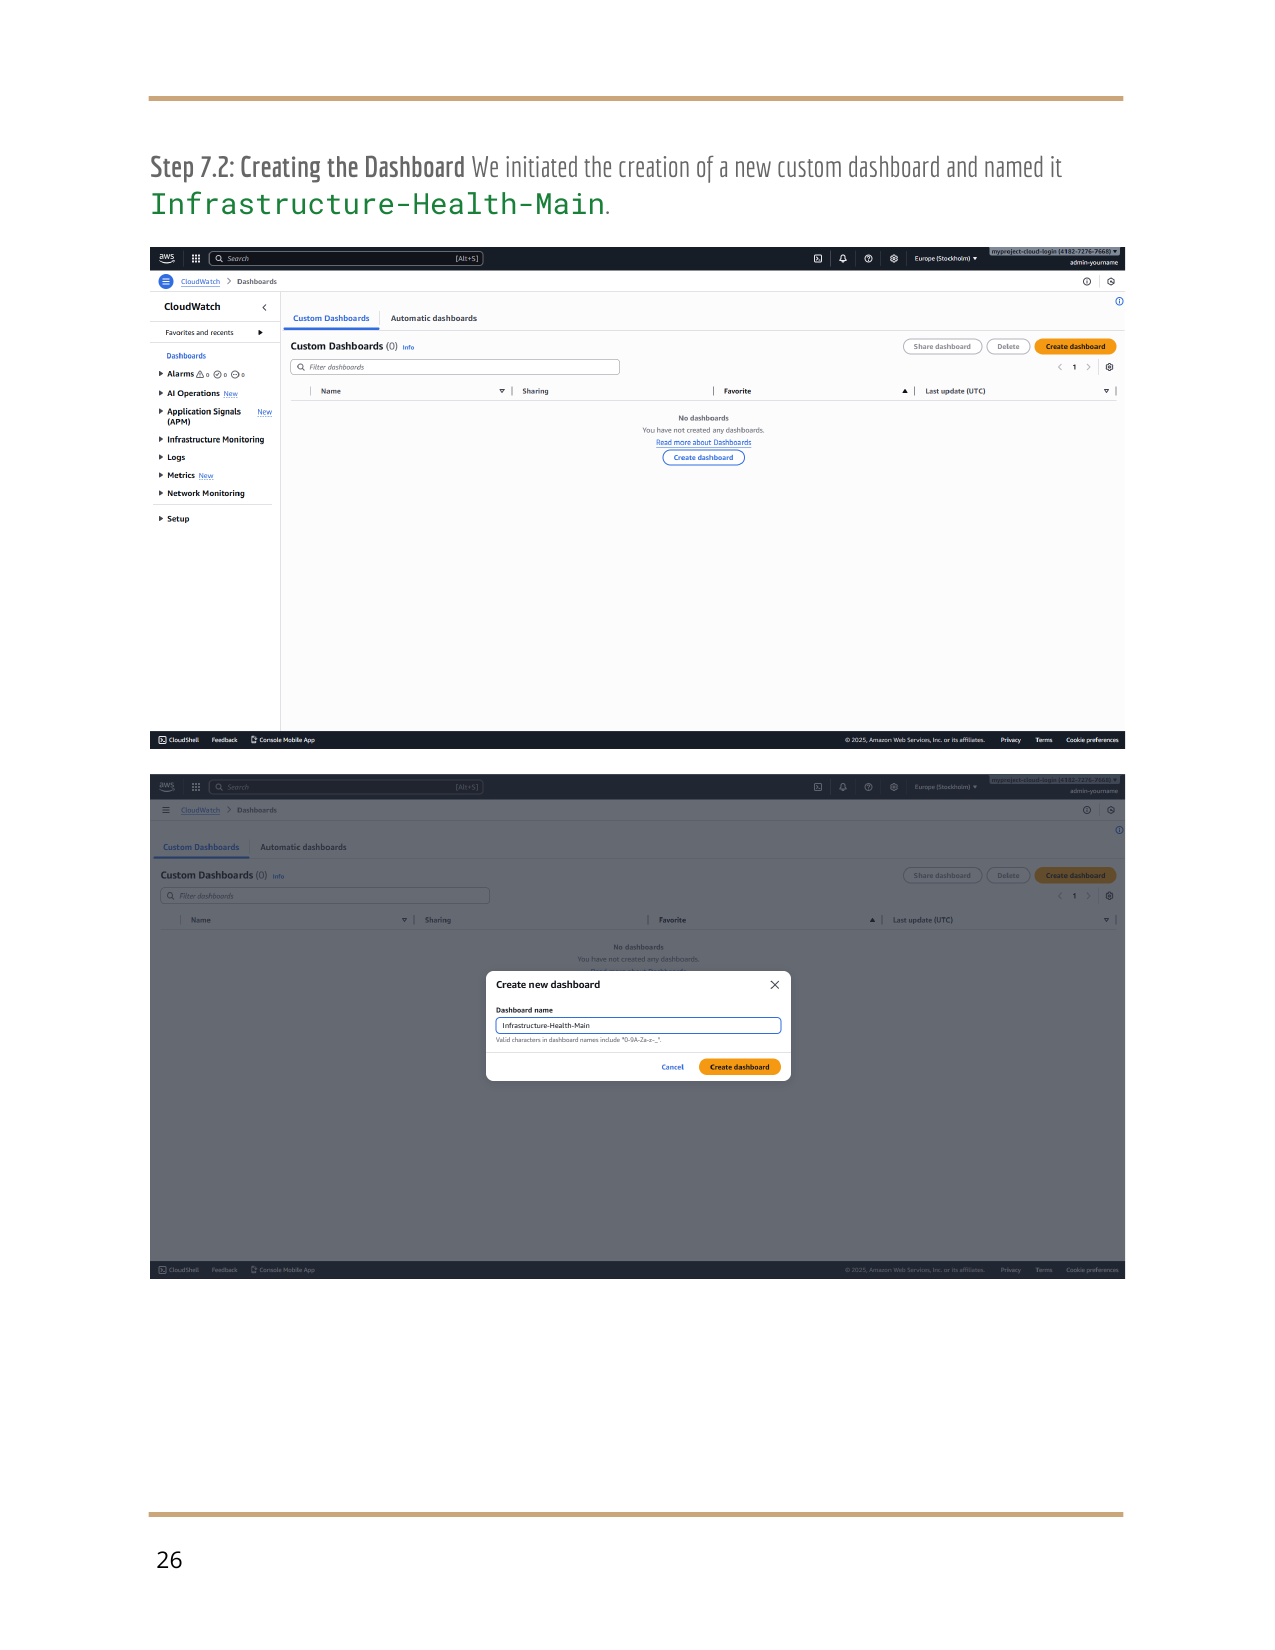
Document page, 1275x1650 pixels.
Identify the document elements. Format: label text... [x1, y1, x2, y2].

picture [150, 774, 1125, 1279]
picture [148, 96, 1124, 101]
picture [148, 1512, 1124, 1517]
picture [150, 247, 1125, 749]
text Step 7.2: Creating the Dashboard We initiated the creation of a new custom dashboard and named it Infrastructure-Health-Main. [150, 150, 1125, 222]
